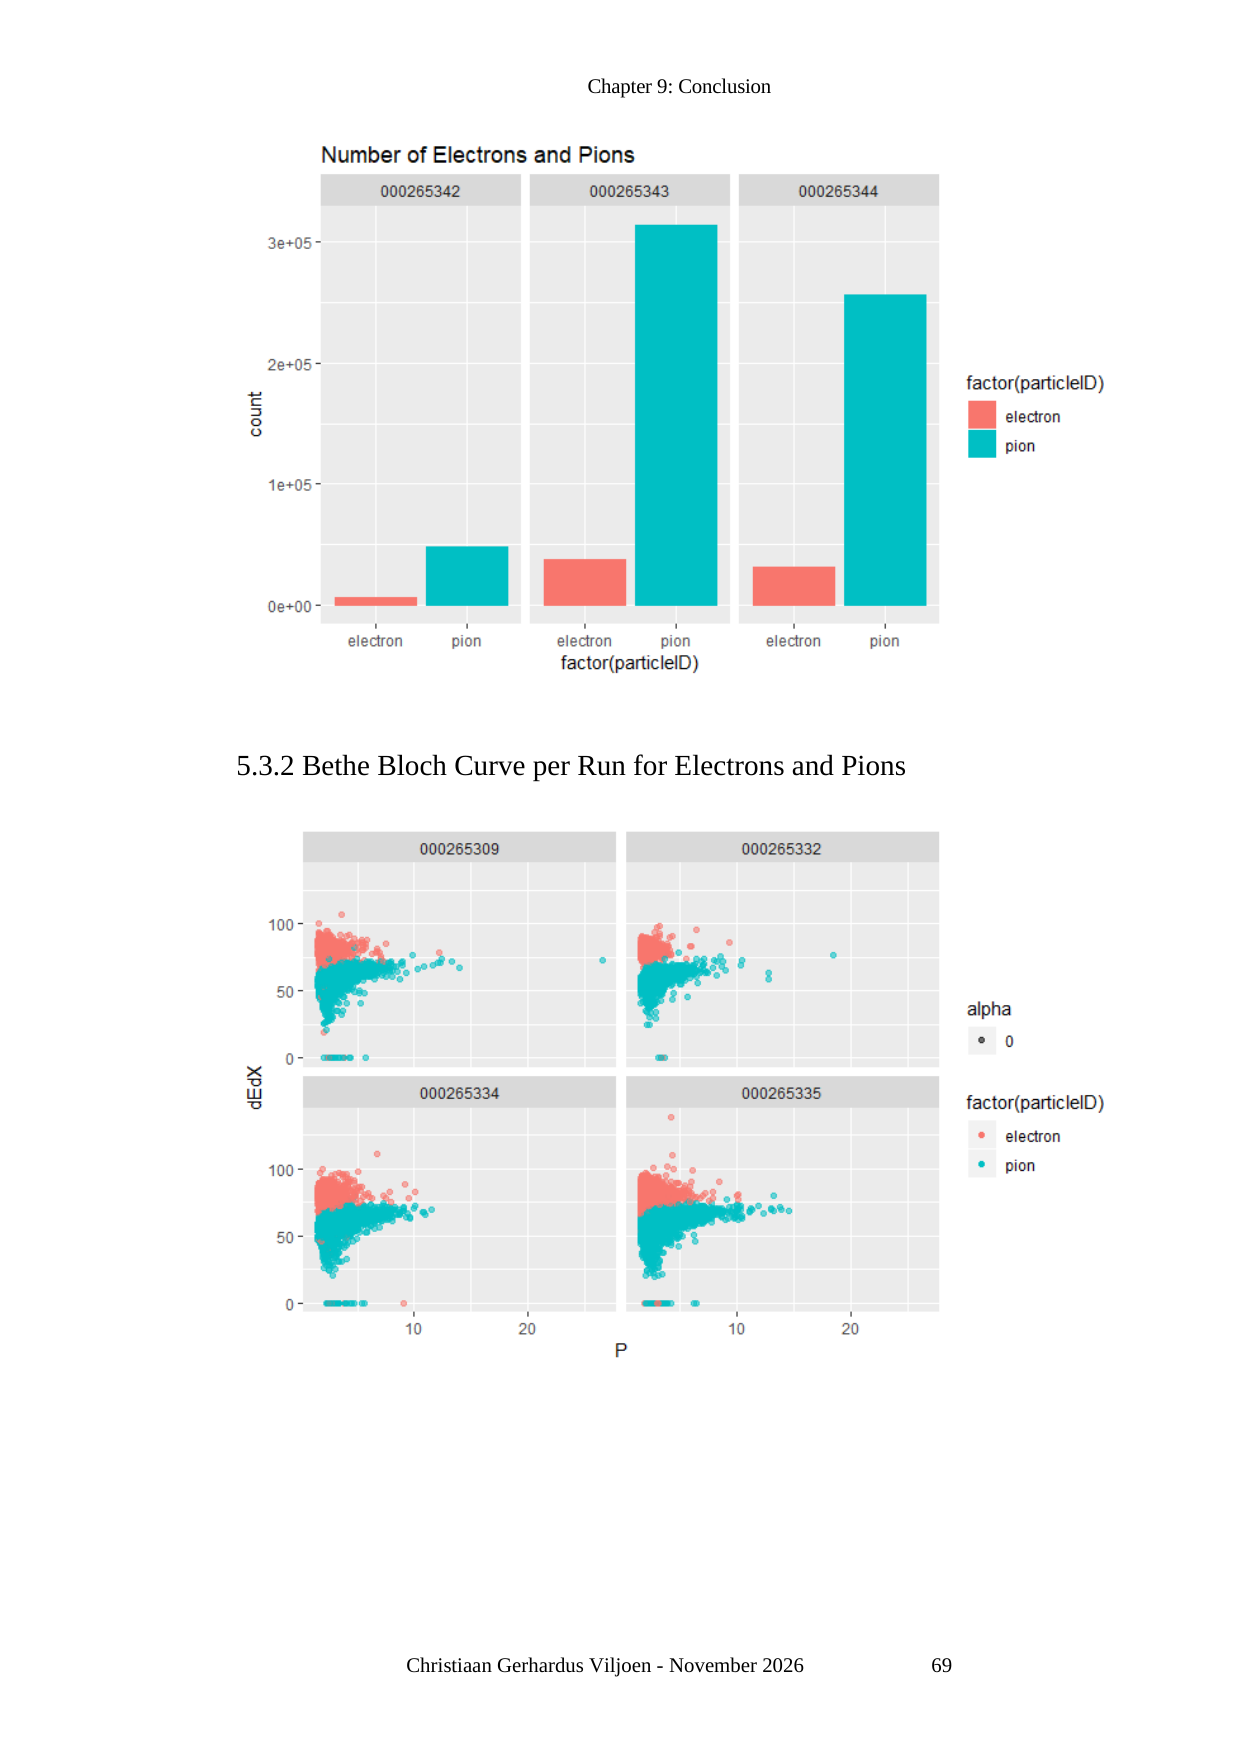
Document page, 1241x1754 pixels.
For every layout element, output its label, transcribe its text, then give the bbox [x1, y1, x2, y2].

subtitle Bethe Bloch Curve per Run for Electrons and Pions [236, 748, 1122, 782]
picture [236, 823, 1123, 1370]
picture [236, 135, 1123, 682]
